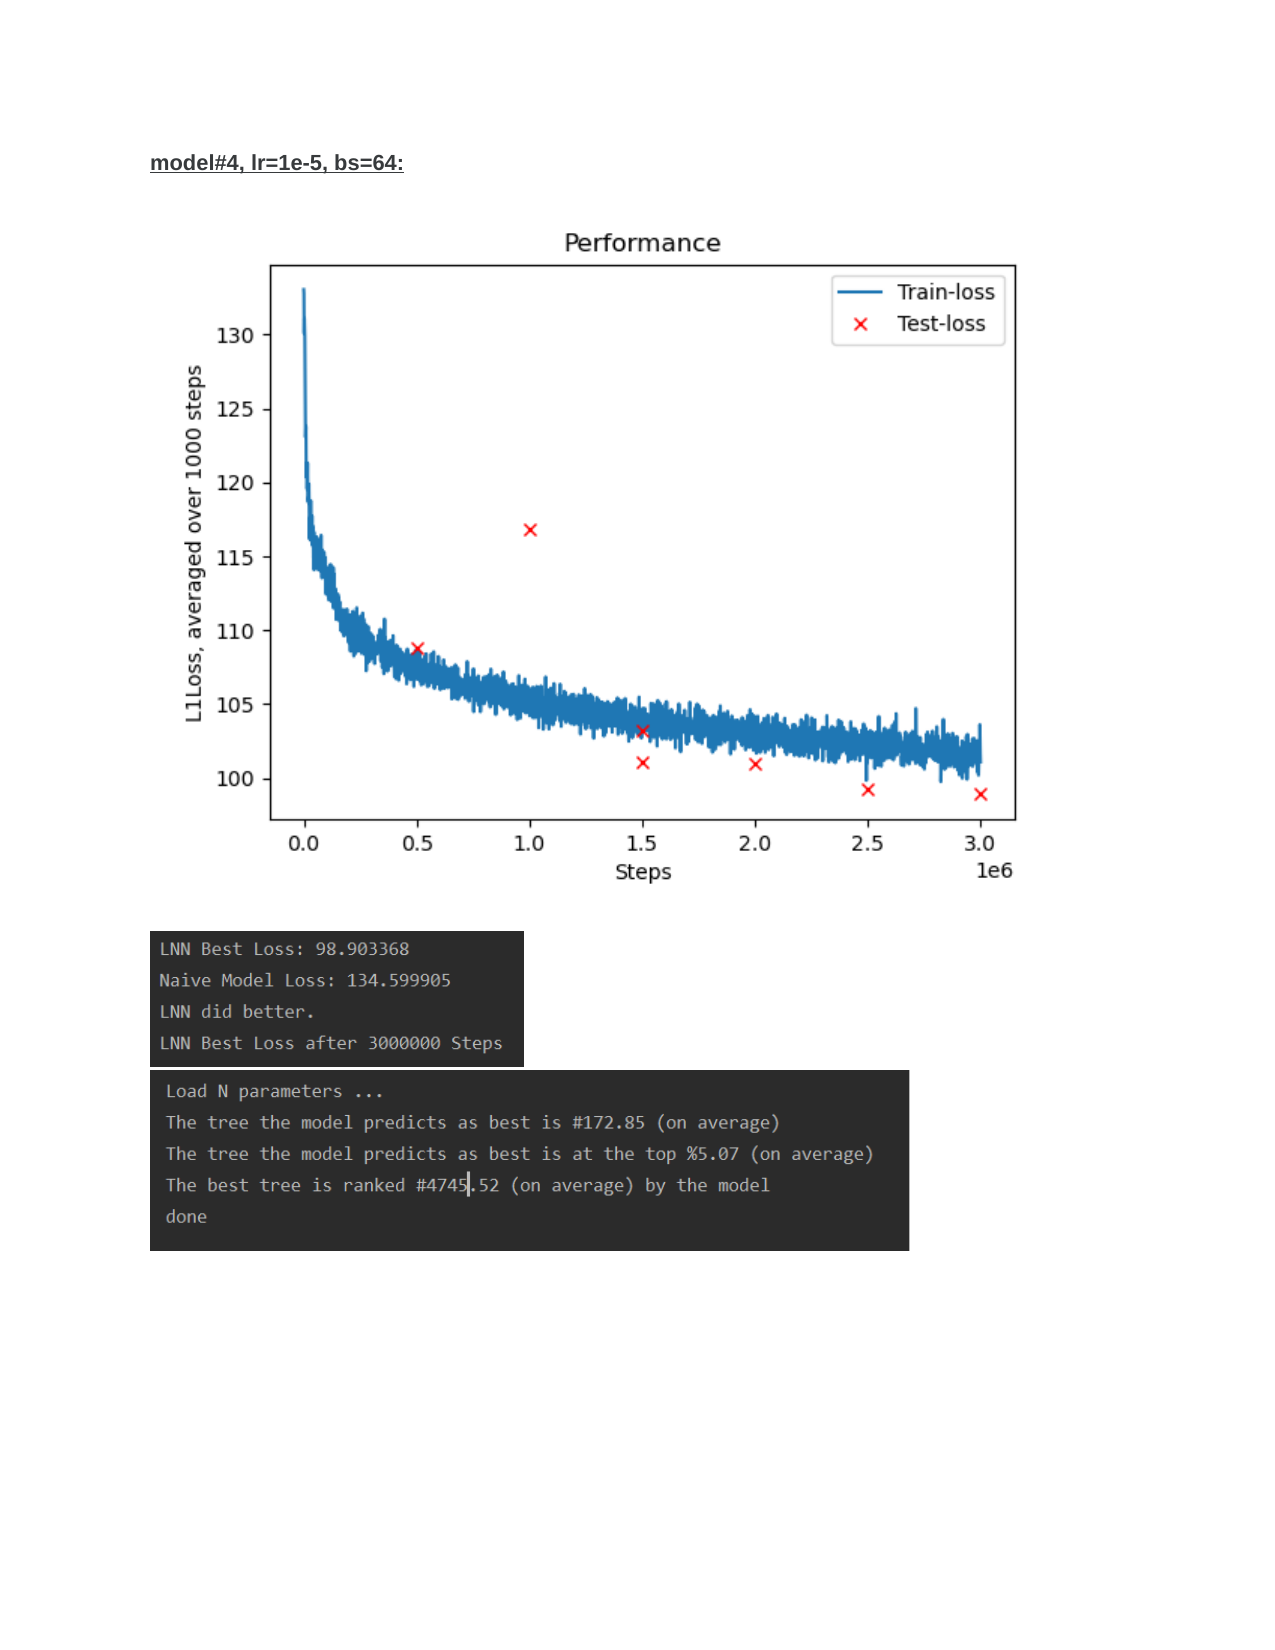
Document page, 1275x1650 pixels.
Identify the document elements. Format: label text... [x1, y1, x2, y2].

picture [150, 178, 1111, 899]
picture [150, 1070, 910, 1251]
text model#4, lr=1e-5, bs=64: [150, 150, 1125, 175]
picture [150, 931, 524, 1067]
